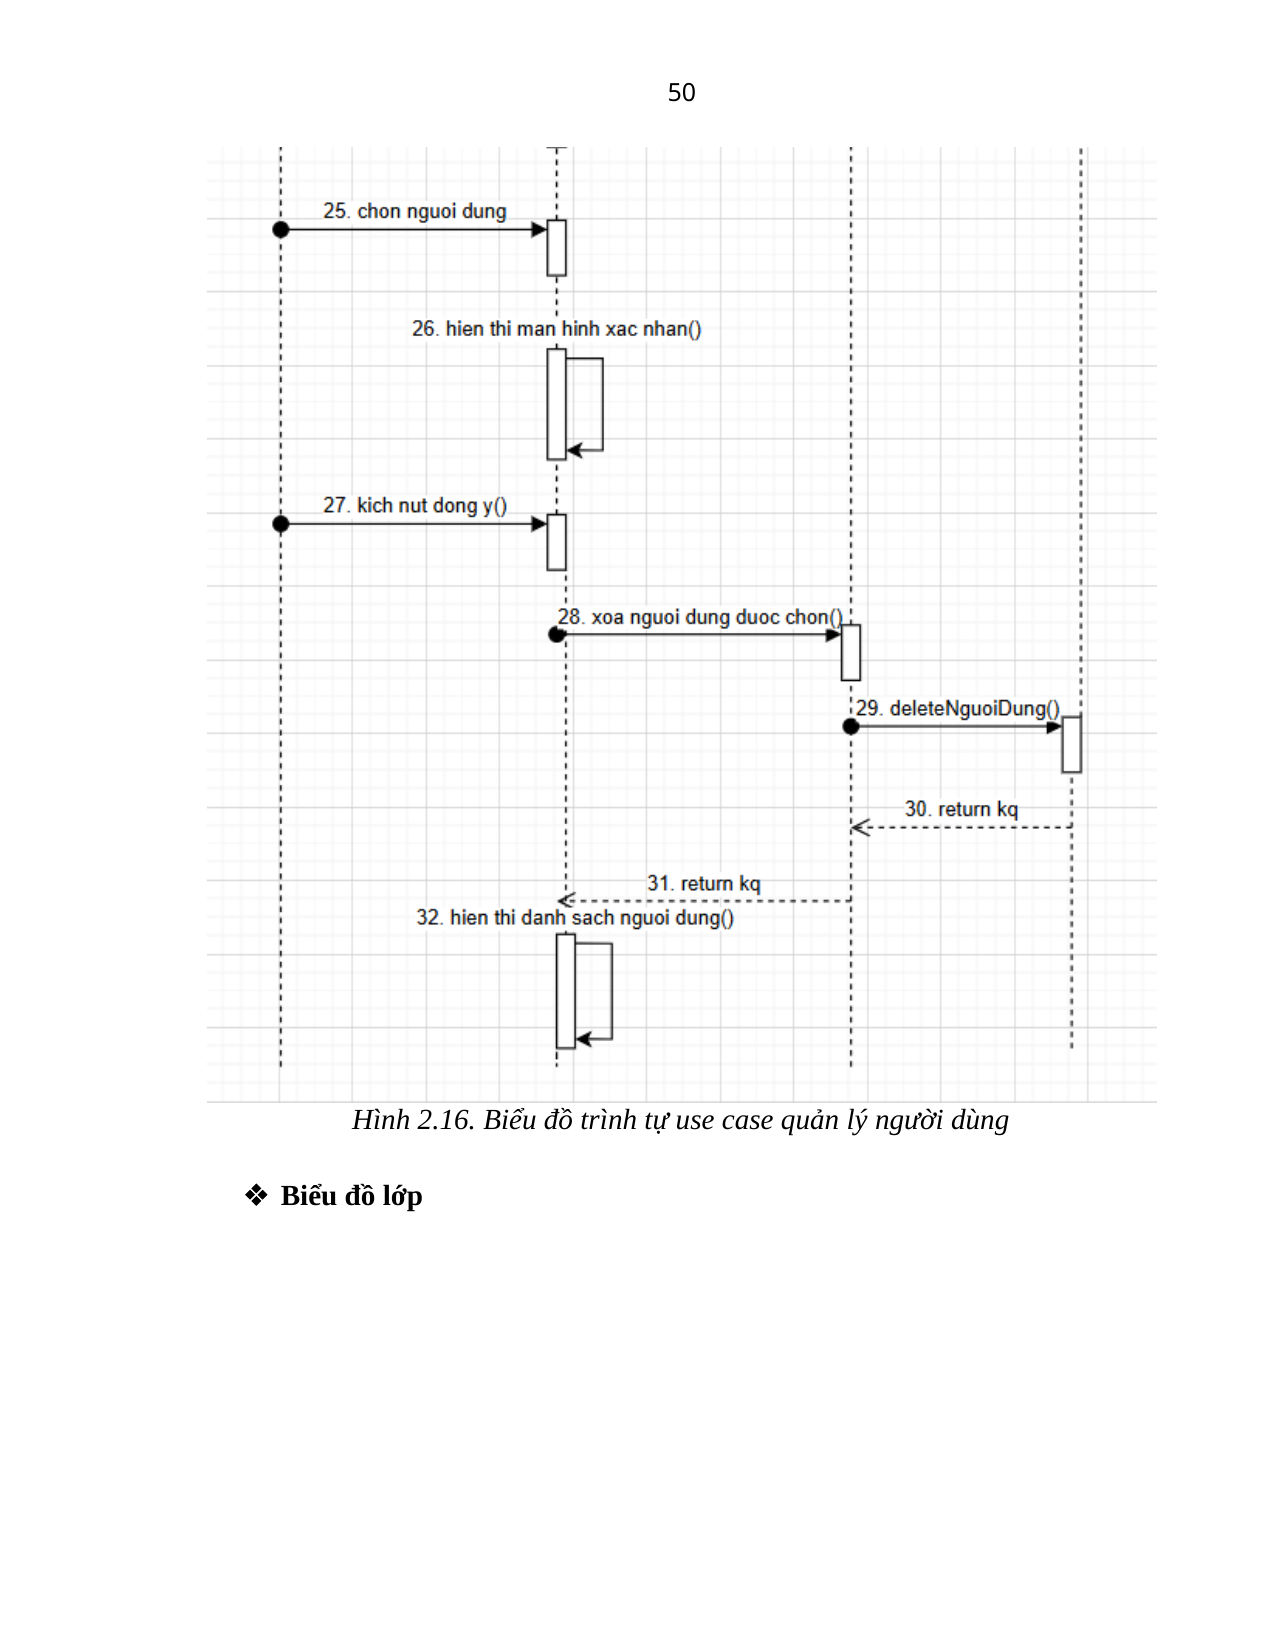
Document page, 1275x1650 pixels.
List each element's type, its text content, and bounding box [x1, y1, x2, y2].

text Hình 2.16. Biểu đồ trình tự use case quản lý người dùng [207, 1103, 1157, 1136]
picture [206, 147, 1157, 1103]
list Biểu đồ lớp [243, 1178, 1157, 1211]
